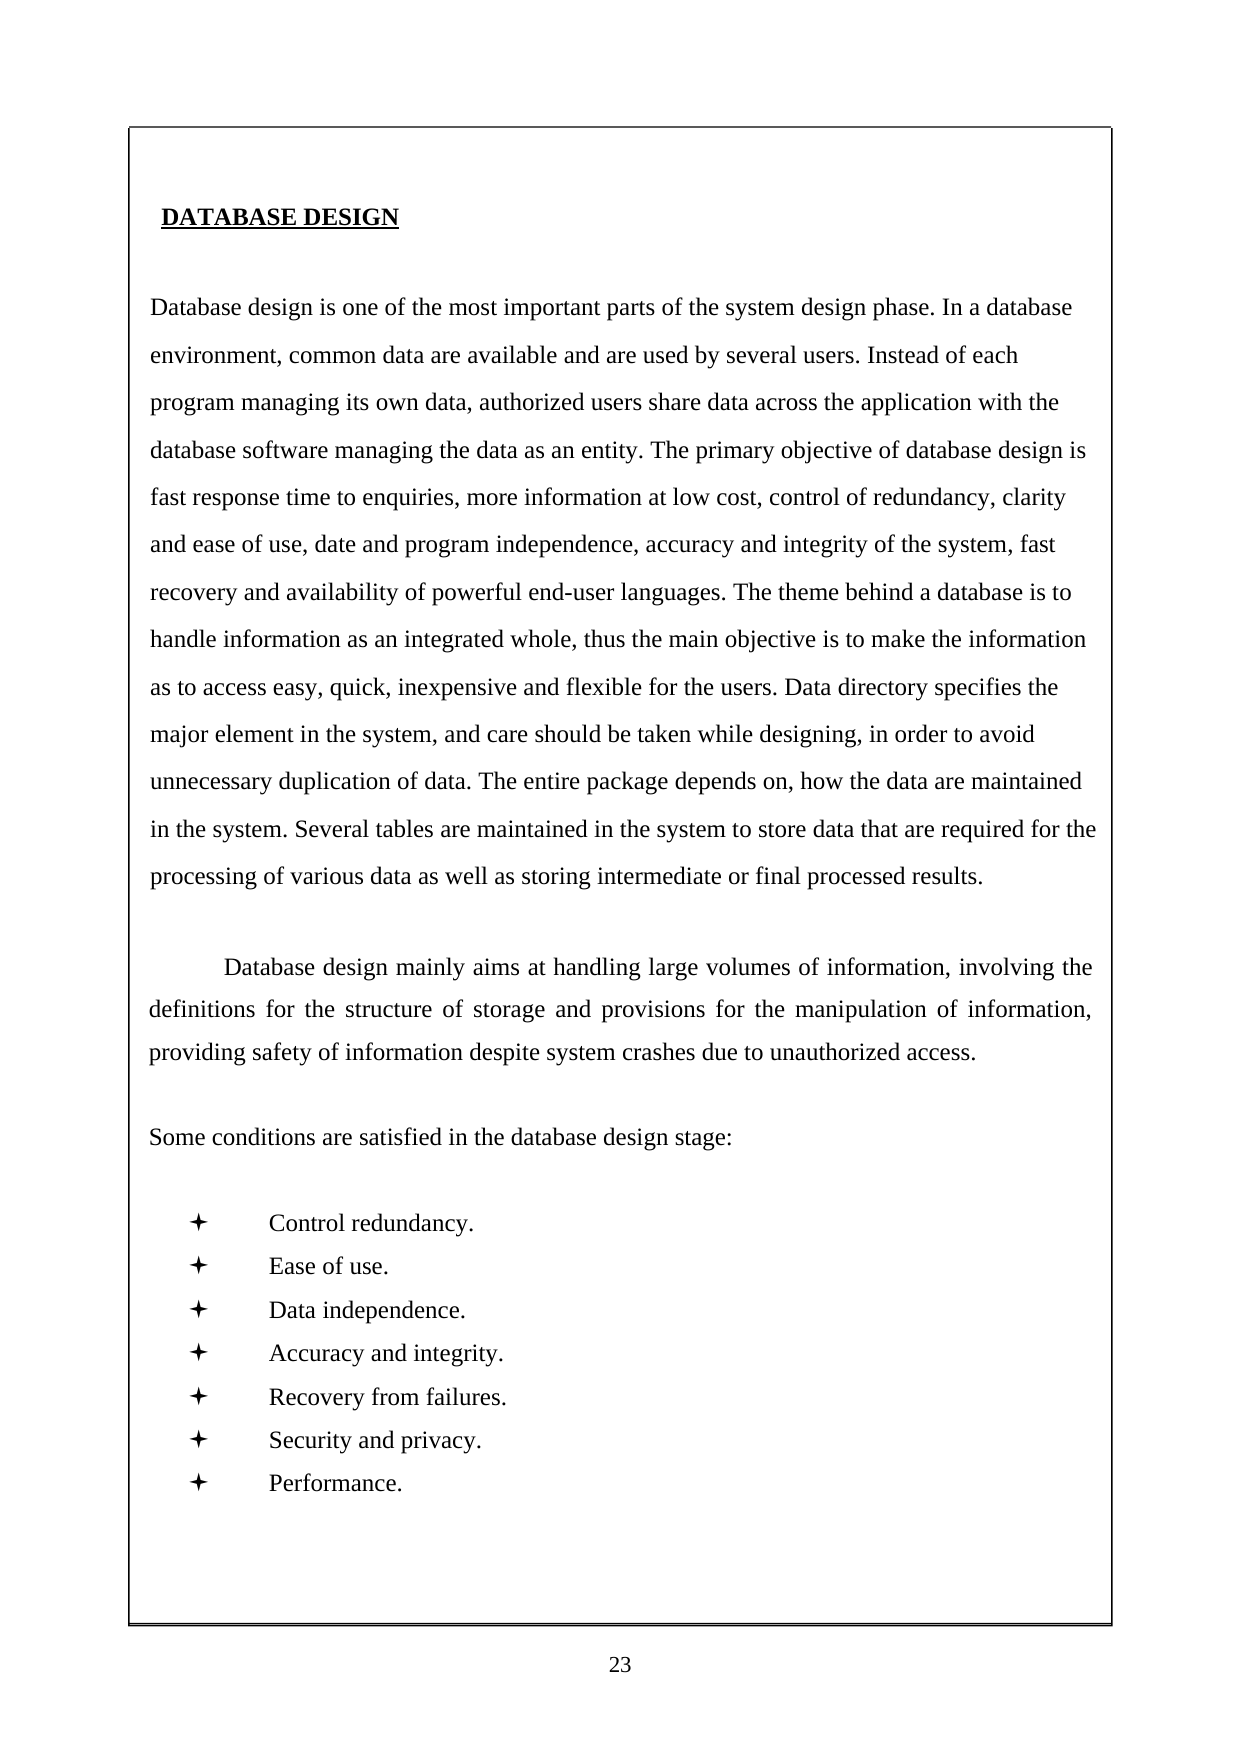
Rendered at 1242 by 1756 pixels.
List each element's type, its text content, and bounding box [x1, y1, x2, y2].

text Database design is one of the most important parts of the system design phase. In a database environment, common data are available and are used by several users. Instead of each program managing its own data, authorized users share data across the application with the database software managing the data as an entity. The primary objective of database design is fast response time to enquiries, more information at low cost, control of redundancy, clarity and ease of use, date and program independence, accuracy and integrity of the system, fast recovery and availability of powerful end-user languages. The theme behind a database is to handle information as an integrated whole, thus the main objective is to make the information as to access easy, quick, inexpensive and flexible for the users. Data directory specifies the major element in the system, and care should be taken while designing, in order to avoid unnecessary duplication of data. The entire package depends on, how the data are maintained in the system. Several tables are maintained in the system to store data that are required for the processing of various data as well as storing intermediate or final processed results. [150, 292, 1099, 890]
list Control redundancy. [187, 1208, 1125, 1237]
subtitle DATABASE DESIGN [161, 202, 1125, 230]
list Security and privacy. [187, 1425, 1125, 1454]
text Some conditions are satisfied in the database design stage: [148, 1122, 1125, 1151]
list Data independence. [187, 1295, 1125, 1324]
list Ease of use. [187, 1251, 1125, 1280]
list Recovery from failures. [187, 1382, 1125, 1410]
text Database design mainly aims at handling large volumes of information, involving the definitions for the structure of storage and provisions for the manipulation of information, providing safety of information despite system crashes due to unauthorized access. [148, 952, 1093, 1066]
list Performance. [187, 1468, 1125, 1497]
list Accuracy and integrity. [187, 1338, 1125, 1367]
